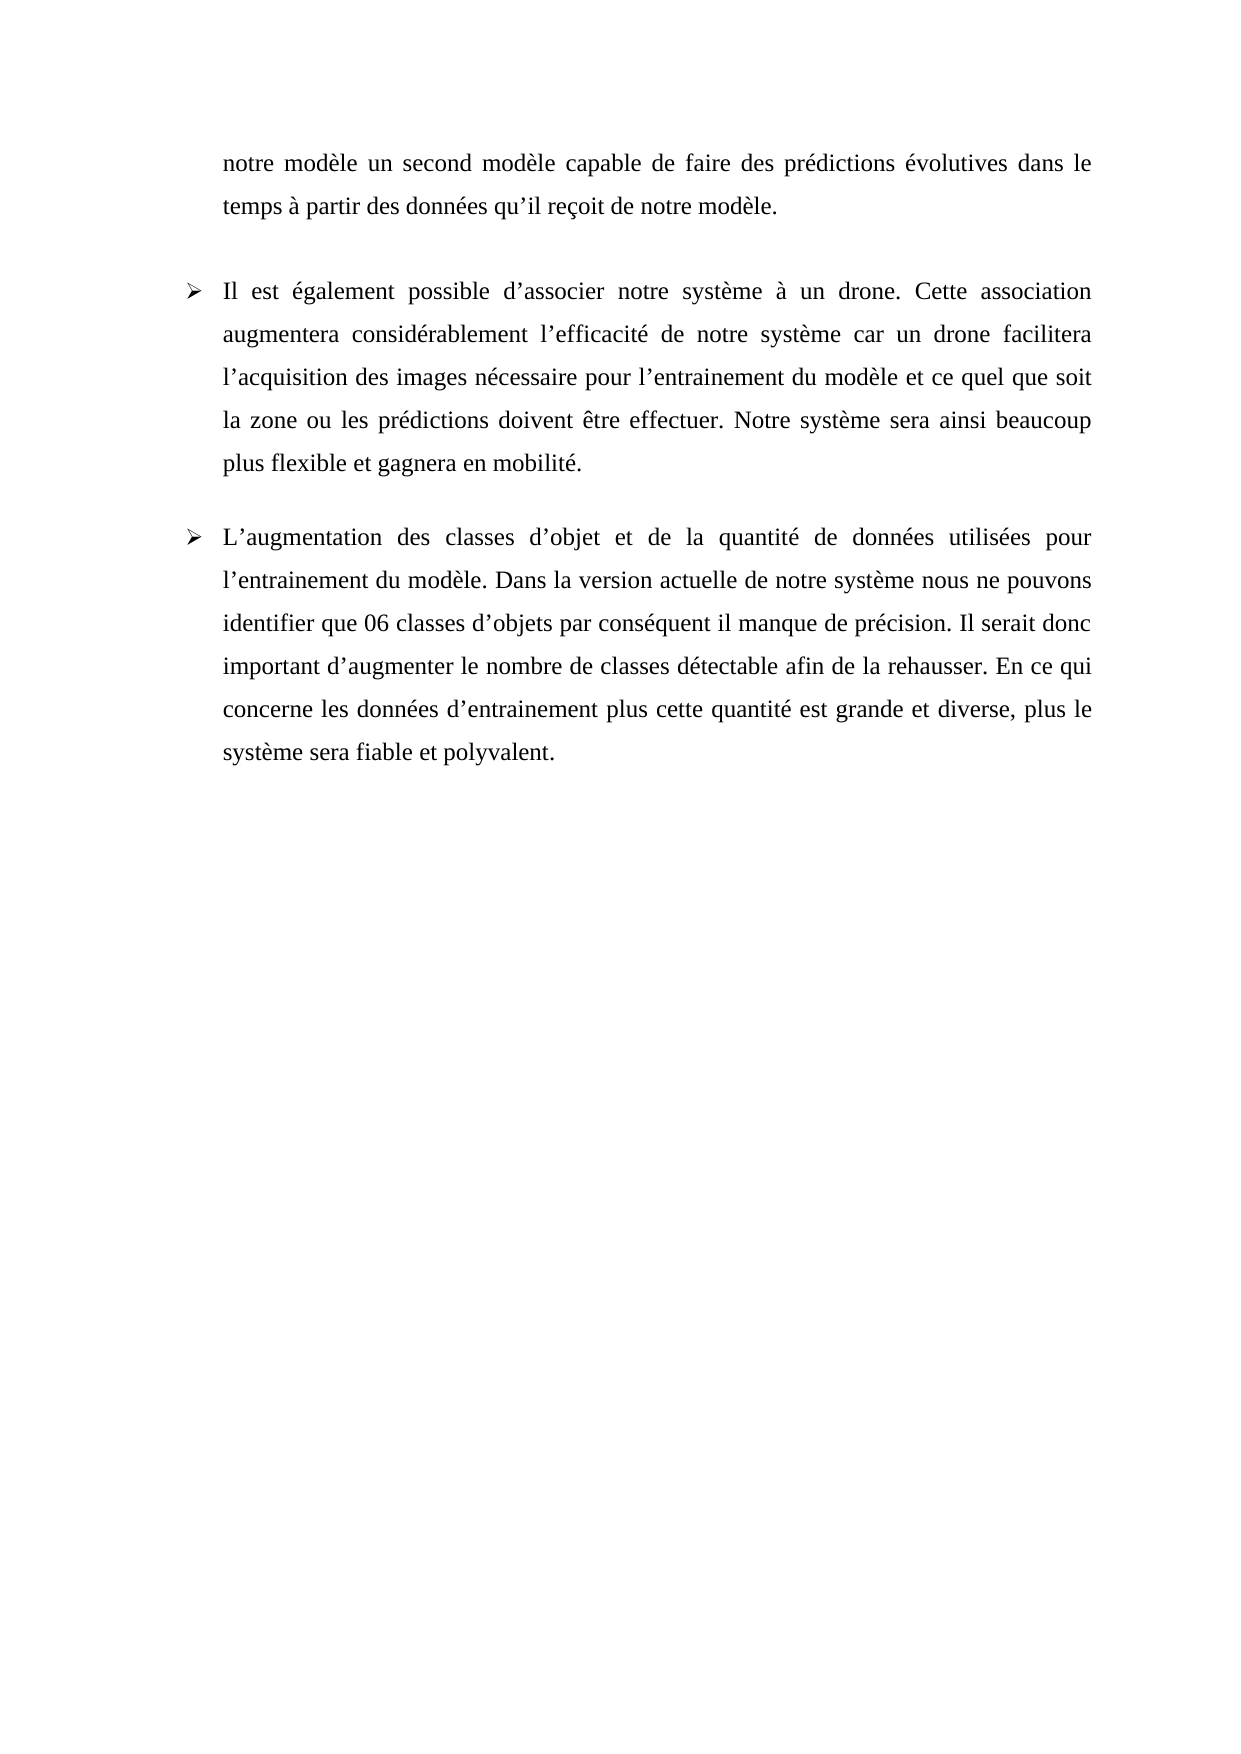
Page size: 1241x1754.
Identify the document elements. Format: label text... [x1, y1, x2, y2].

list Il est également possible d’associer notre système à un drone. Cette association augmentera considérablement l’efficacité de notre système car un drone facilitera l’acquisition des images nécessaire pour l’entrainement du modèle et ce quel que soit la zone ou les prédictions doivent être effectuer. Notre système sera ainsi beaucoup plus flexible et gagnera en mobilité. [185, 276, 1093, 477]
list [185, 148, 1093, 219]
list L’augmentation des classes d’objet et de la quantité de données utilisées pour l’entrainement du modèle. Dans la version actuelle de notre système nous ne pouvons identifier que 06 classes d’objets par conséquent il manque de précision. Il serait donc important d’augmenter le nombre de classes détectable afin de la rehausser. En ce qui concerne les données d’entrainement plus cette quantité est grande et diverse, plus le système sera fiable et polyvalent. [185, 522, 1093, 766]
